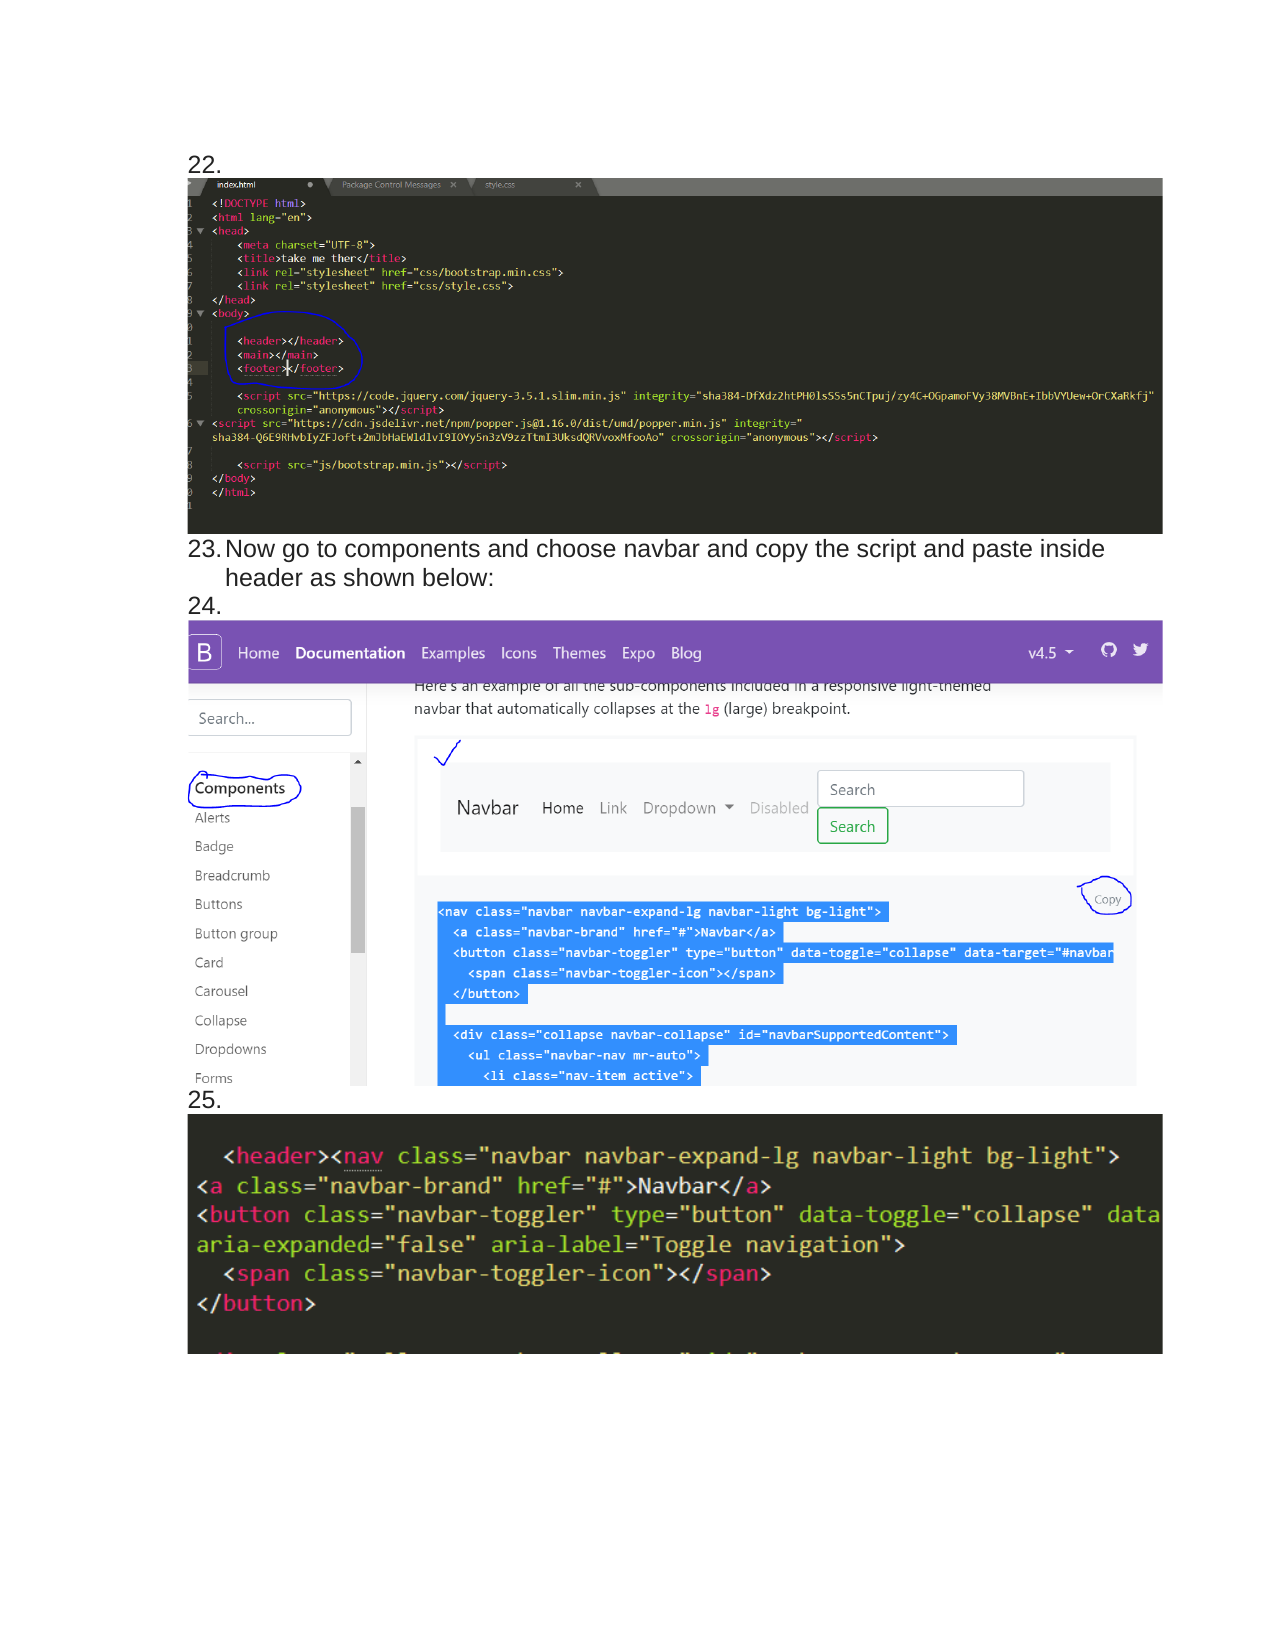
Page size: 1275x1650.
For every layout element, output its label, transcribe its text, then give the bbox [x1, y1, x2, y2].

picture [187, 620, 1163, 1086]
list Now go to components and choose navbar and copy the script and paste inside header as shown below: [187, 534, 1125, 591]
picture [187, 1114, 1163, 1354]
picture [187, 178, 1163, 534]
